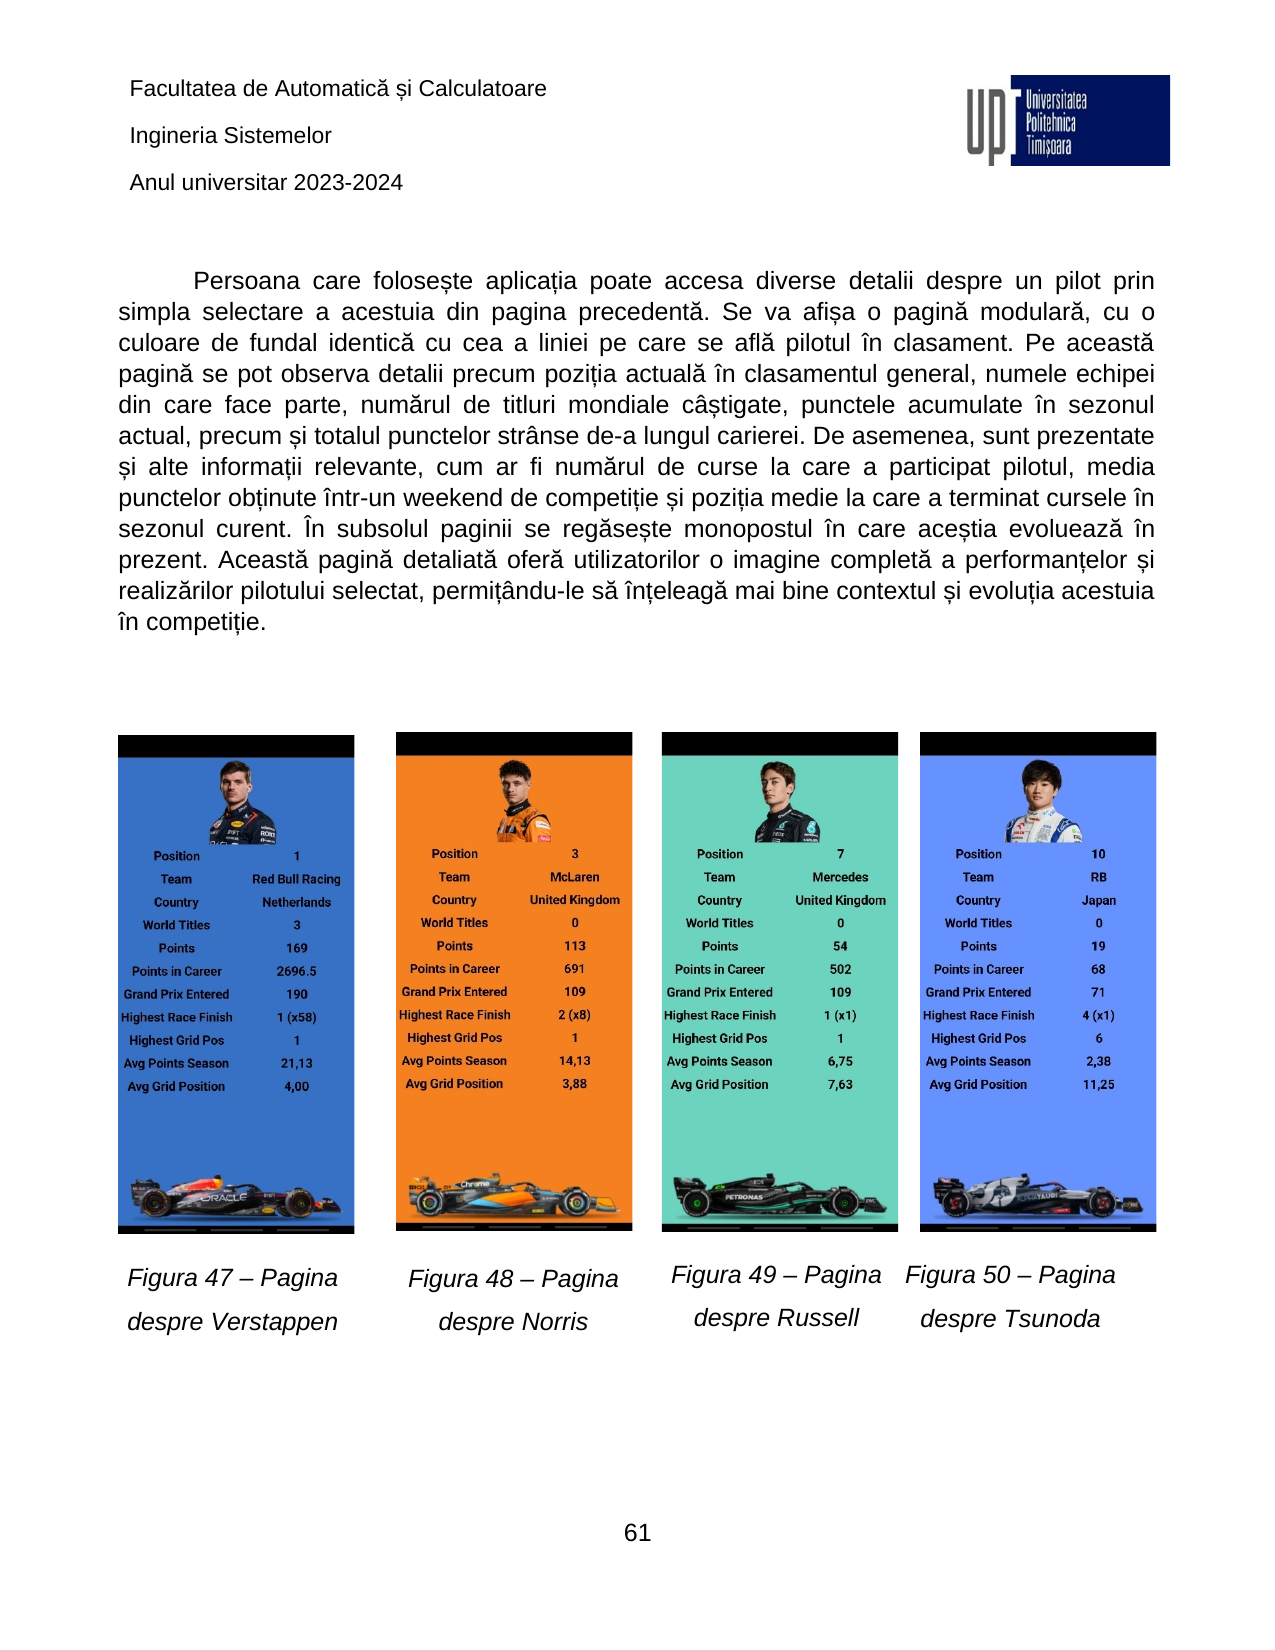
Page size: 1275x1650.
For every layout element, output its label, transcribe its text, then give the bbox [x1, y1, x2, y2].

picture [920, 732, 1157, 1232]
picture [661, 732, 899, 1232]
picture [396, 732, 633, 1231]
text Persoana care folosește aplicația poate accesa diverse detalii despre un pilot prin simpla selectare a acestuia din pagina precedentă. Se va afișa o pagină modulară, cu o culoare de fundal identică cu cea a liniei pe care se află pilotul în clasament. Pe această pagină se pot observa detalii precum poziția actuală în clasamentul general, numele echipei din care face parte, numărul de titluri mondiale câștigate, punctele acumulate în sezonul actual, precum și totalul punctelor strânse de-a lungul carierei. De asemenea, sunt prezentate și alte informații relevante, cum ar fi numărul de curse la care a participat pilotul, media punctelor obținute într-un weekend de competiție și poziția medie la care a terminat cursele în sezonul curent. În subsolul paginii se regăsește monopostul în care aceștia evoluează în prezent. Această pagină detaliată oferă utilizatorilor o imagine completă a performanțelor și realizărilor pilotului selectat, permițându-le să înțeleagă mai bine contextul și evoluția acestuia în competiție. [118, 266, 1157, 636]
picture [118, 735, 355, 1234]
picture [967, 75, 1171, 166]
